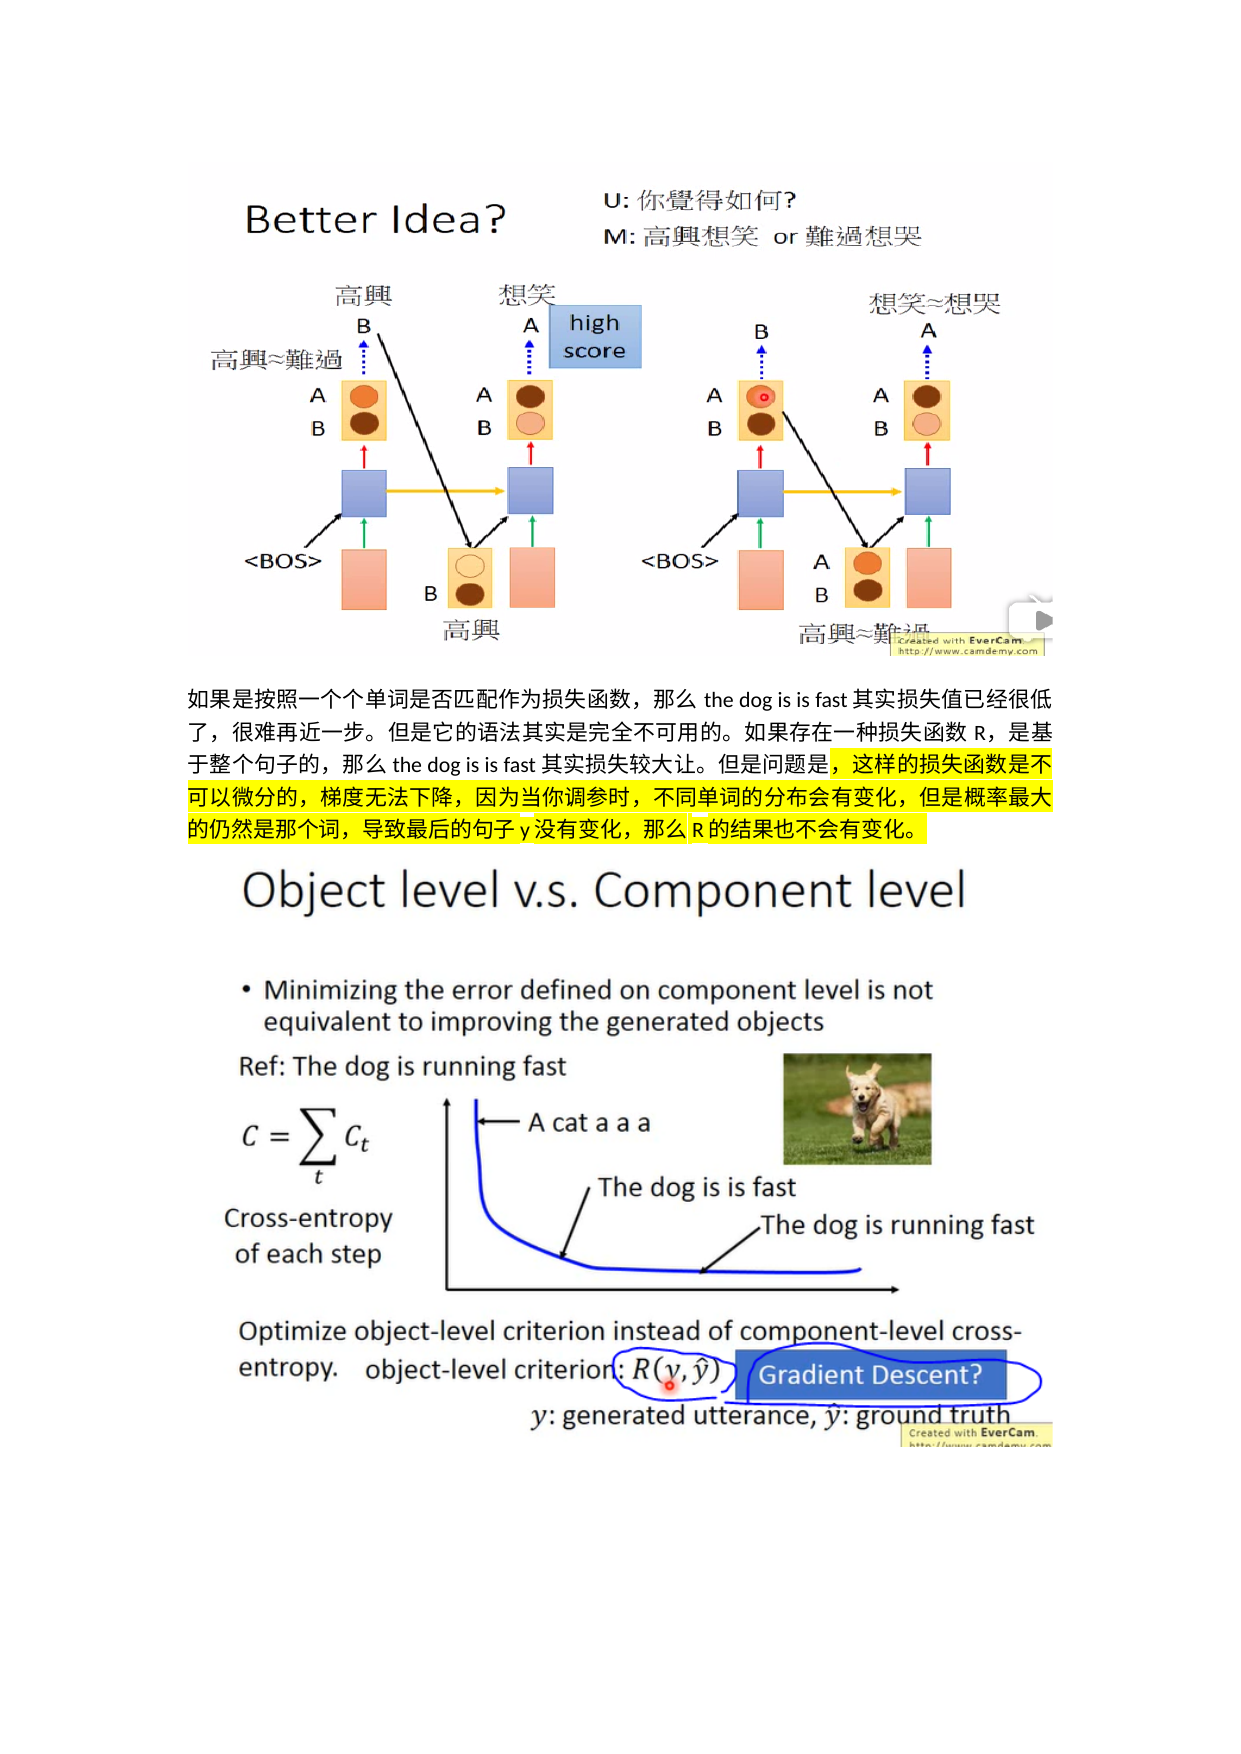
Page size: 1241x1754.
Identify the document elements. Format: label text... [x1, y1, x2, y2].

text 如果是按照一个个单词是否匹配作为损失函数，那么the dog is is fast其实损失值已经很低了，很难再近一步。但是它的语法其实是完全不可用的。如果存在一种损失函数R，是基于整个句子的，那么the dog is is fast其实损失较大让。但是问题是，这样的损失函数是不可以微分的，梯度无法下降，因为当你调参时，不同单词的分布会有变化，但是概率最大的仍然是那个词，导致最后的句子y没有变化，那么R的结果也不会有变化。 [187, 682, 1053, 844]
picture [187, 844, 1053, 1447]
picture [187, 162, 1053, 656]
